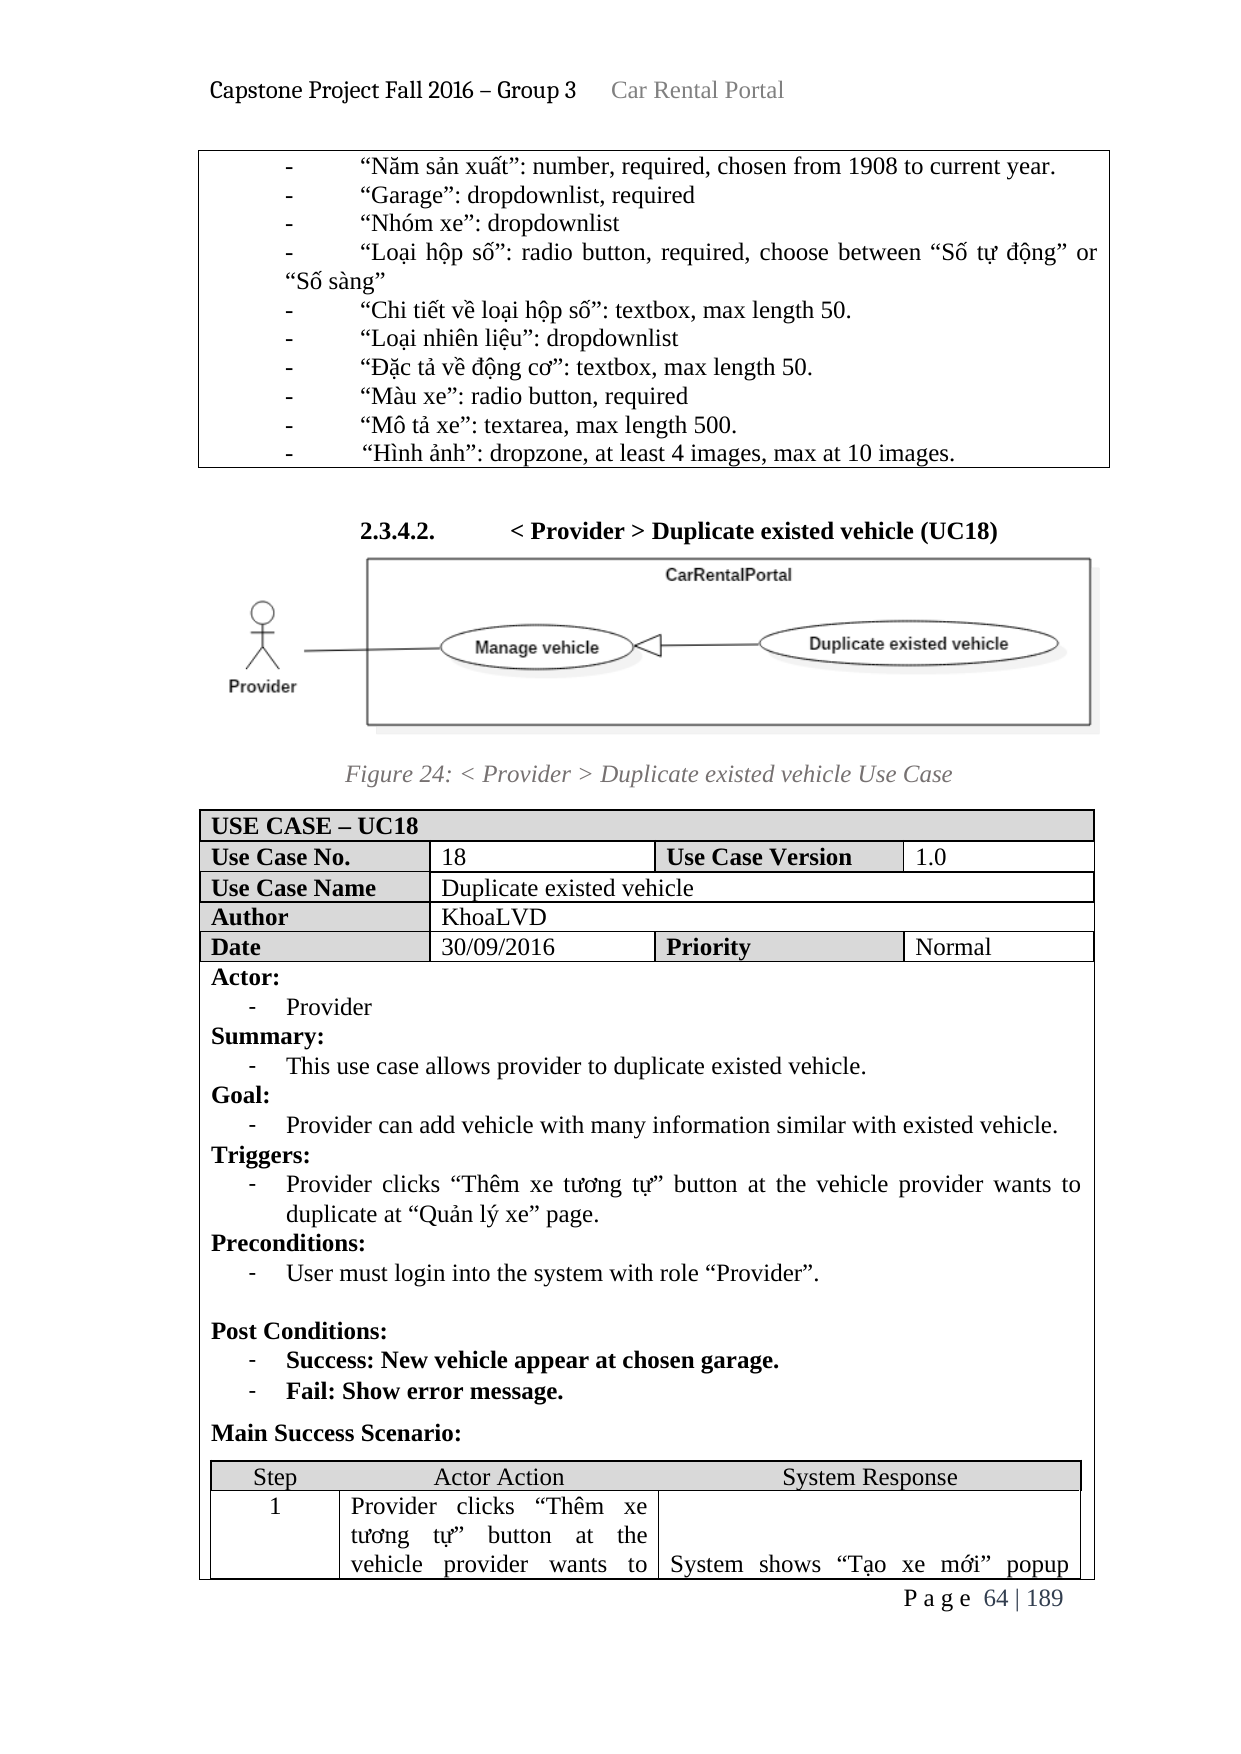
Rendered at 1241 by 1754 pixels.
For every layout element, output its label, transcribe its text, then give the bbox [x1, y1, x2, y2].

table_cell 30/09/2016 [431, 932, 654, 961]
table_cell 18 [431, 842, 654, 871]
text Figure 24: < Provider > Duplicate existed vehicle Use Case [210, 759, 1090, 788]
picture [210, 547, 1106, 741]
table_cell KhoaLVD [431, 903, 1094, 931]
table_cell Normal [905, 932, 1093, 961]
table_header USE CASE – UC18 [201, 811, 1093, 840]
table_cell Author [200, 903, 429, 931]
table_cell Use Case No. [200, 842, 429, 871]
table_cell Duplicate existed vehicle [431, 873, 1093, 901]
table_cell Use Case Version [656, 842, 903, 871]
table_cell Priority [656, 932, 903, 961]
table_cell 1.0 [904, 842, 1094, 871]
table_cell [199, 151, 1109, 467]
subtitle < Provider > Duplicate existed vehicle (UC18) [360, 516, 1090, 545]
table_cell Use Case Name [201, 872, 429, 901]
table_cell Date [201, 932, 429, 961]
